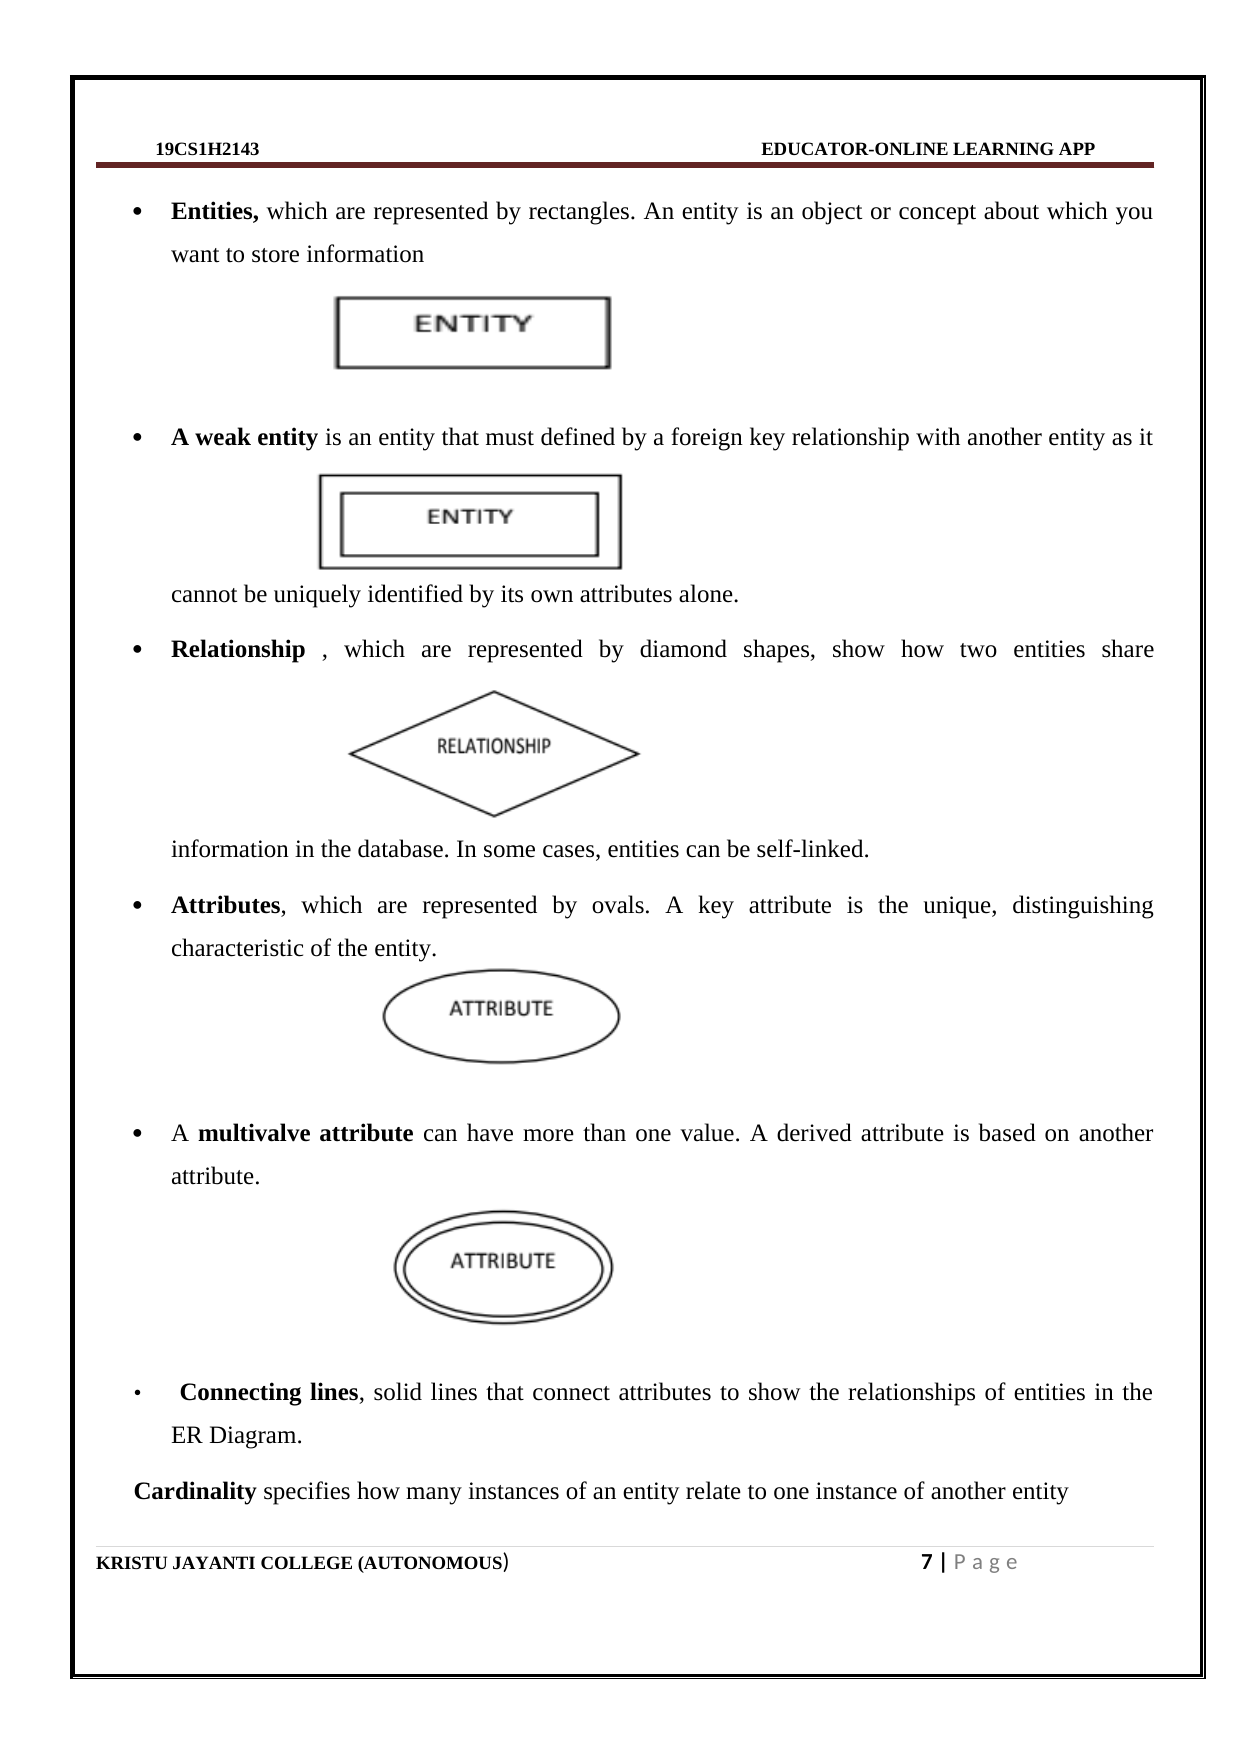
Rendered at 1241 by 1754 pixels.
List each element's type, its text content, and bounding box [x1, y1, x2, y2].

list Connecting lines, solid lines that connect attributes to show the relationships of entities in the ER Diagram. [133, 1217, 1154, 1449]
text Cardinality specifies how many instances of an entity relate to one instance of another entity [96, 1476, 1154, 1505]
picture [316, 675, 682, 835]
picture [292, 287, 649, 382]
picture [361, 964, 657, 1077]
list A weak entity is an entity that must defined by a foreign key relationship with another entity as it cannot be uniquely identified by its own attributes alone. [133, 295, 1154, 608]
picture [356, 1203, 666, 1337]
picture [297, 472, 639, 579]
list Attributes, which are represented by ovals. A key attribute is the unique, distinguishing characteristic of the entity. [133, 890, 1154, 962]
list Entities, which are represented by rectangles. An entity is an object or concept about which you want to store information [133, 196, 1154, 268]
list A multivalve attribute can have more than one value. A derived attribute is based on another attribute. [133, 989, 1154, 1190]
